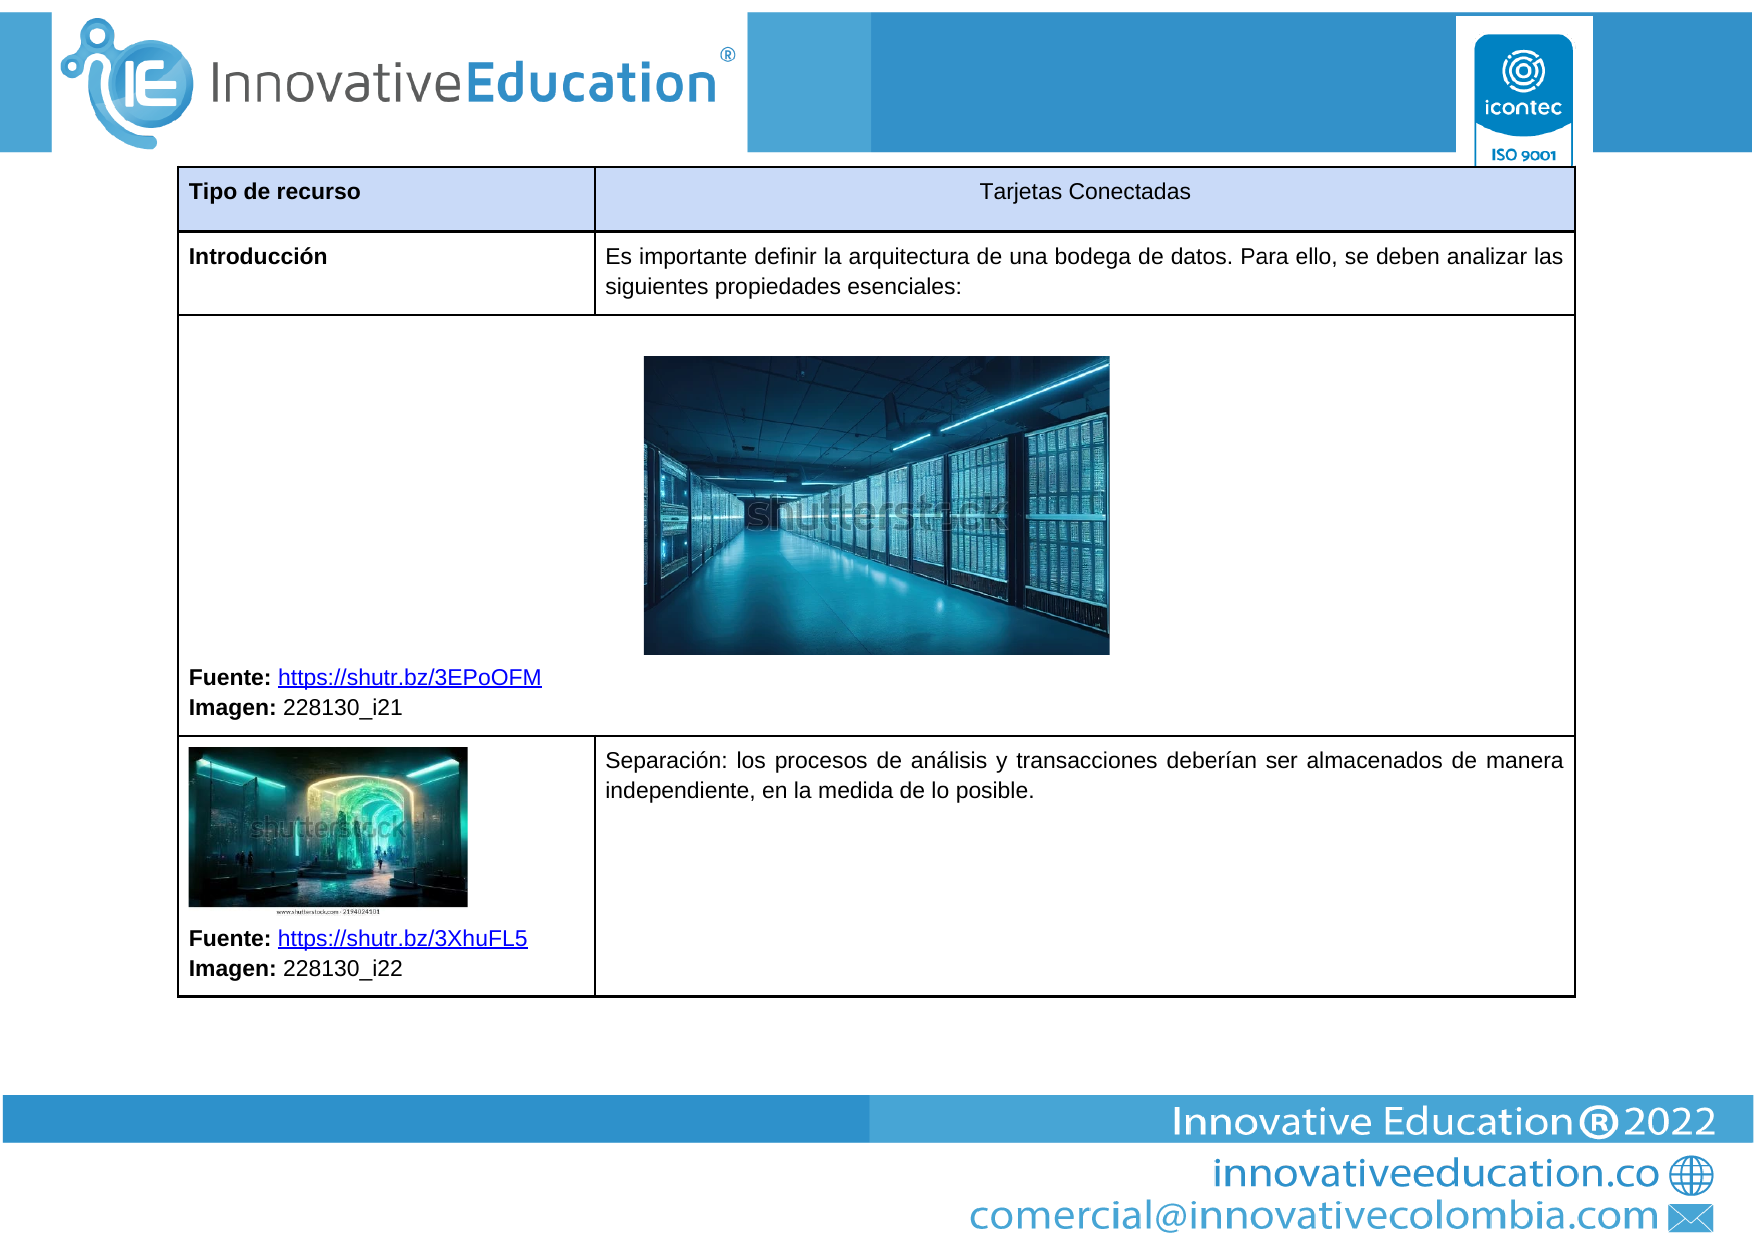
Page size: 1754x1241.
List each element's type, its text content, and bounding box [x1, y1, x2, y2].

table_cell Fuente: https://shutr.bz/3EPoOFM Imagen: 228130_i21 [179, 316, 1574, 734]
picture [2, 1093, 1754, 1239]
picture [1492, 104, 1500, 114]
table_header Tipo de recurso [179, 168, 594, 230]
picture [1477, 124, 1571, 166]
picture [1510, 57, 1533, 85]
picture [1520, 103, 1528, 114]
picture [0, 0, 1752, 166]
picture [643, 356, 1110, 655]
picture [1471, 32, 1576, 166]
picture [1534, 59, 1544, 85]
picture [188, 747, 468, 916]
picture [1531, 101, 1536, 114]
picture [1539, 103, 1549, 114]
table_cell Es importante definir la arquitectura de una bodega de datos. Para ello, se deben analizar las siguientes propiedades esenciales: [596, 233, 1574, 314]
table_cell Separación: los procesos de análisis y transacciones deberían ser almacenados de manera independiente, en la medida de lo posible. [596, 737, 1574, 995]
picture [1503, 61, 1508, 83]
picture [1511, 86, 1535, 92]
picture [1516, 64, 1531, 78]
table_header Tarjetas Conectadas [596, 168, 1574, 230]
picture [1513, 51, 1538, 57]
table_cell Introducción [179, 233, 594, 314]
table_cell Fuente: https://shutr.bz/3XhuFL5 Imagen: 228130_i22 [179, 737, 594, 995]
